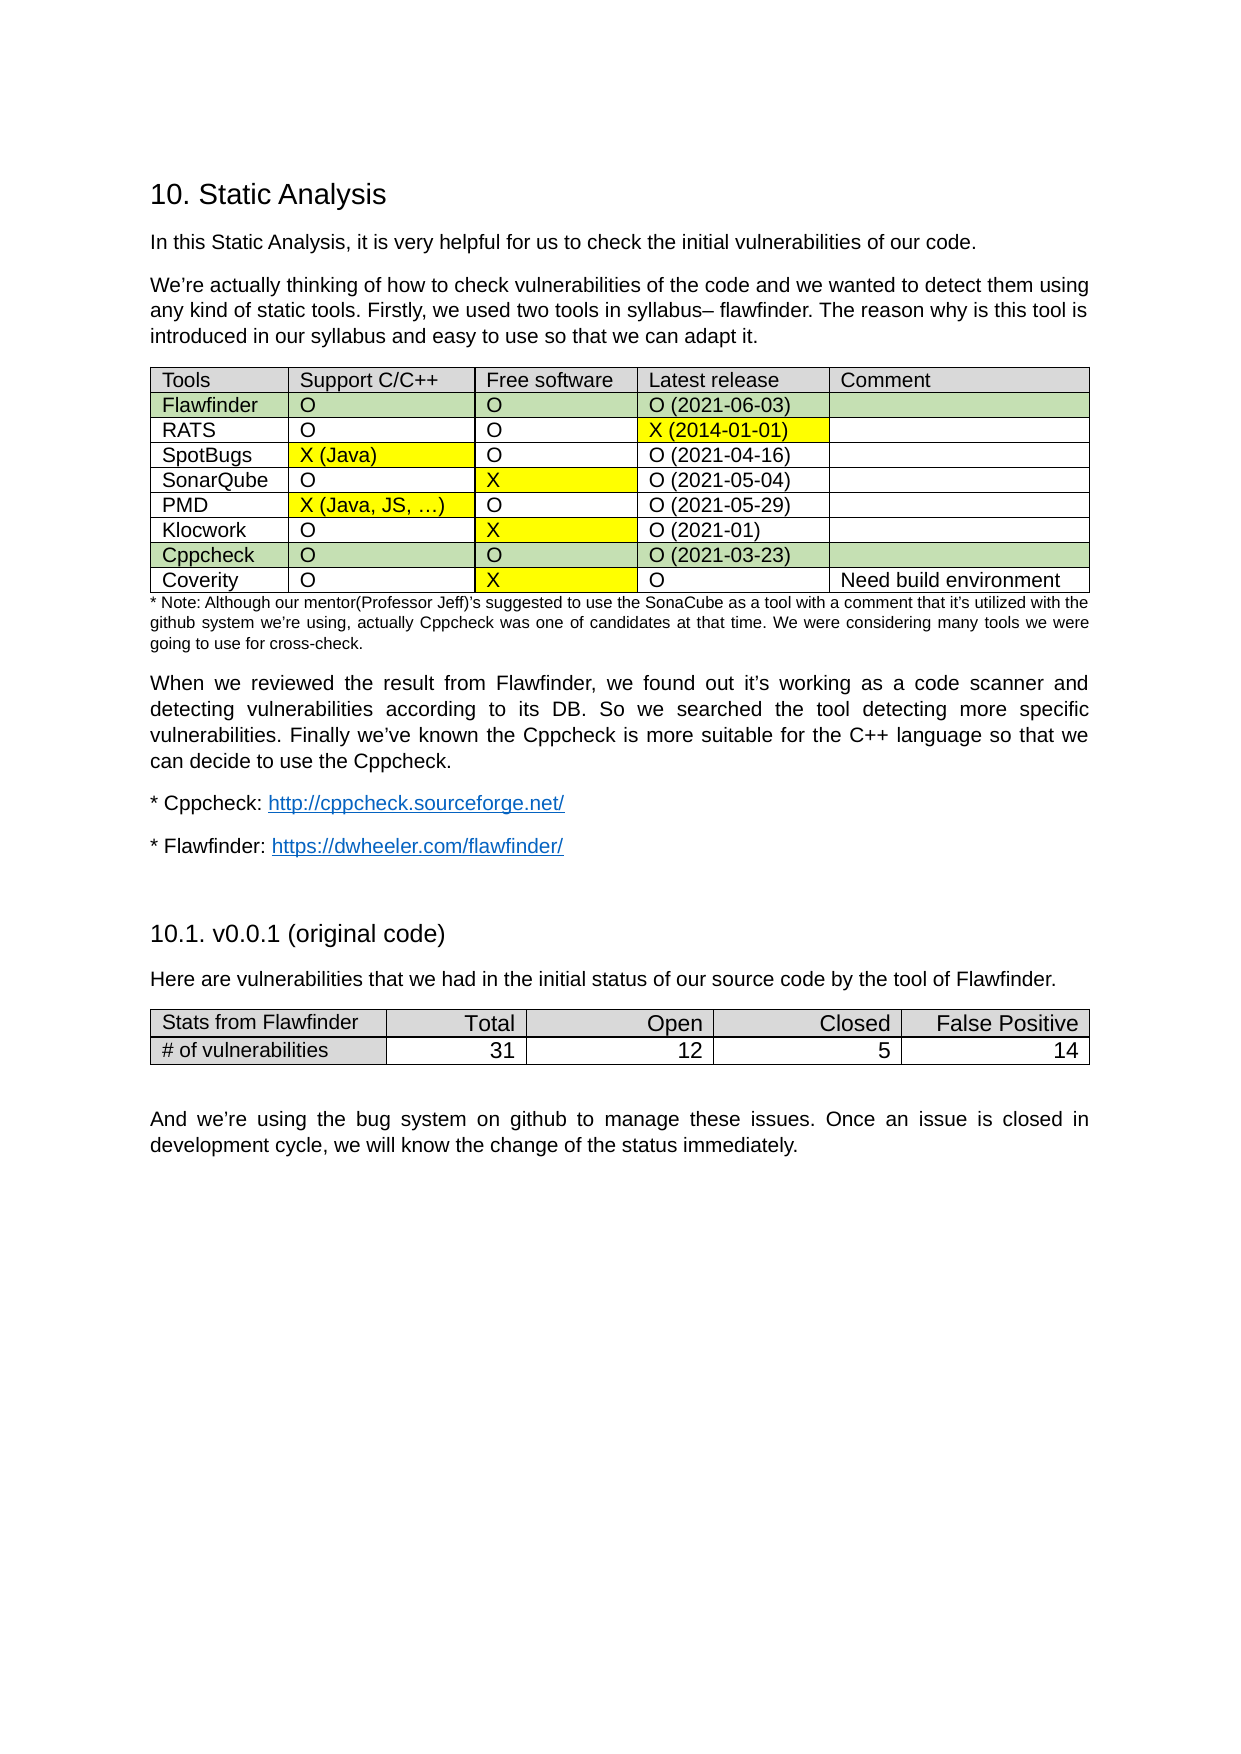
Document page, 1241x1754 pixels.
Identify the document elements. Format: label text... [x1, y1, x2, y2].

table_cell X (Java, JS, …) [289, 493, 474, 517]
table_cell 14 [902, 1038, 1089, 1064]
table_header False Positive [902, 1010, 1089, 1036]
table_cell O (2021-05-29) [638, 493, 829, 517]
table_cell [830, 543, 1089, 567]
text * Cppcheck: http://cppcheck.sourceforge.net/ [150, 791, 1090, 815]
table_cell SpotBugs [151, 443, 288, 467]
table_cell O [476, 443, 637, 467]
table_cell O [638, 568, 829, 592]
table_header Tools [151, 368, 288, 392]
table_cell O (2021-04-16) [638, 443, 829, 467]
table_cell O (2021-03-23) [638, 543, 829, 567]
table_cell [830, 418, 1089, 442]
table_cell [830, 468, 1089, 492]
table_cell SonarQube [151, 468, 288, 492]
table_cell O [289, 543, 474, 567]
table_header Free software [476, 368, 637, 392]
table_cell X (2014-01-01) [638, 418, 829, 442]
table_header Support C/C++ [289, 368, 474, 392]
subtitle 10.1. v0.0.1 (original code) [150, 919, 1090, 947]
text In this Static Analysis, it is very helpful for us to check the initial vulnerabilities of our code. [150, 230, 1090, 254]
table_cell X (Java) [289, 443, 474, 467]
table_cell 12 [527, 1038, 713, 1064]
table_cell X [476, 568, 637, 592]
table_cell O (2021-05-04) [638, 468, 829, 492]
table_cell [830, 443, 1089, 467]
text We’re actually thinking of how to check vulnerabilities of the code and we wanted to detect them using any kind of static tools. Firstly, we used two tools in syllabus– flawfinder. The reason why is this tool is introduced in our syllabus and easy to use so that we can adapt it. [150, 272, 1090, 348]
table_cell O [476, 493, 637, 517]
table_cell O [289, 518, 474, 542]
table_cell O [476, 418, 637, 442]
table_cell X [476, 518, 637, 542]
table_cell Klocwork [151, 518, 288, 542]
table_cell PMD [151, 493, 288, 517]
table_cell Flawfinder [151, 393, 288, 417]
table_cell Coverity [151, 568, 288, 592]
table_header Open [527, 1010, 713, 1036]
table_cell RATS [151, 418, 288, 442]
table_cell Need build environment [830, 568, 1089, 592]
table_cell # of vulnerabilities [151, 1038, 386, 1064]
table_cell 5 [714, 1038, 901, 1064]
table_header Latest release [638, 368, 829, 392]
text Here are vulnerabilities that we had in the initial status of our source code by the tool of Flawfinder. [150, 966, 1090, 990]
table_cell O [476, 393, 637, 417]
table_cell O [289, 568, 474, 592]
table_cell O [476, 543, 637, 567]
table_cell O [289, 418, 474, 442]
table_cell [830, 518, 1089, 542]
table_cell [830, 393, 1089, 417]
table_cell X [476, 468, 637, 492]
table_cell [830, 493, 1089, 517]
subtitle 10. Static Analysis [150, 177, 1090, 211]
table_cell Cppcheck [151, 543, 288, 567]
text When we reviewed the result from Flawfinder, we found out it’s working as a code scanner and detecting vulnerabilities according to its DB. So we searched the tool detecting more specific vulnerabilities. Finally we’ve known the Cppcheck is more suitable for the C++ language so that we can decide to use the Cppcheck. [150, 671, 1090, 773]
table_cell O [289, 393, 474, 417]
text * Flawfinder: https://dwheeler.com/flawfinder/ [150, 834, 1090, 858]
table_cell 31 [387, 1038, 526, 1064]
table_cell O [289, 468, 474, 492]
table_header Comment [830, 368, 1089, 392]
table_cell O (2021-06-03) [638, 393, 829, 417]
table_header Closed [714, 1010, 901, 1036]
table_cell O (2021-01) [638, 518, 829, 542]
table_header Stats from Flawfinder [151, 1010, 386, 1036]
text * Note: Although our mentor(Professor Jeff)’s suggested to use the SonaCube as a tool with a comment that it’s utilized with the github system we’re using, actually Cppcheck was one of candidates at that time. We were considering many tools we were going to use for cross-check. [150, 593, 1090, 653]
table_header Total [387, 1010, 526, 1036]
text And we’re using the bug system on github to manage these issues. Once an issue is closed in development cycle, we will know the change of the status immediately. [150, 1107, 1090, 1157]
